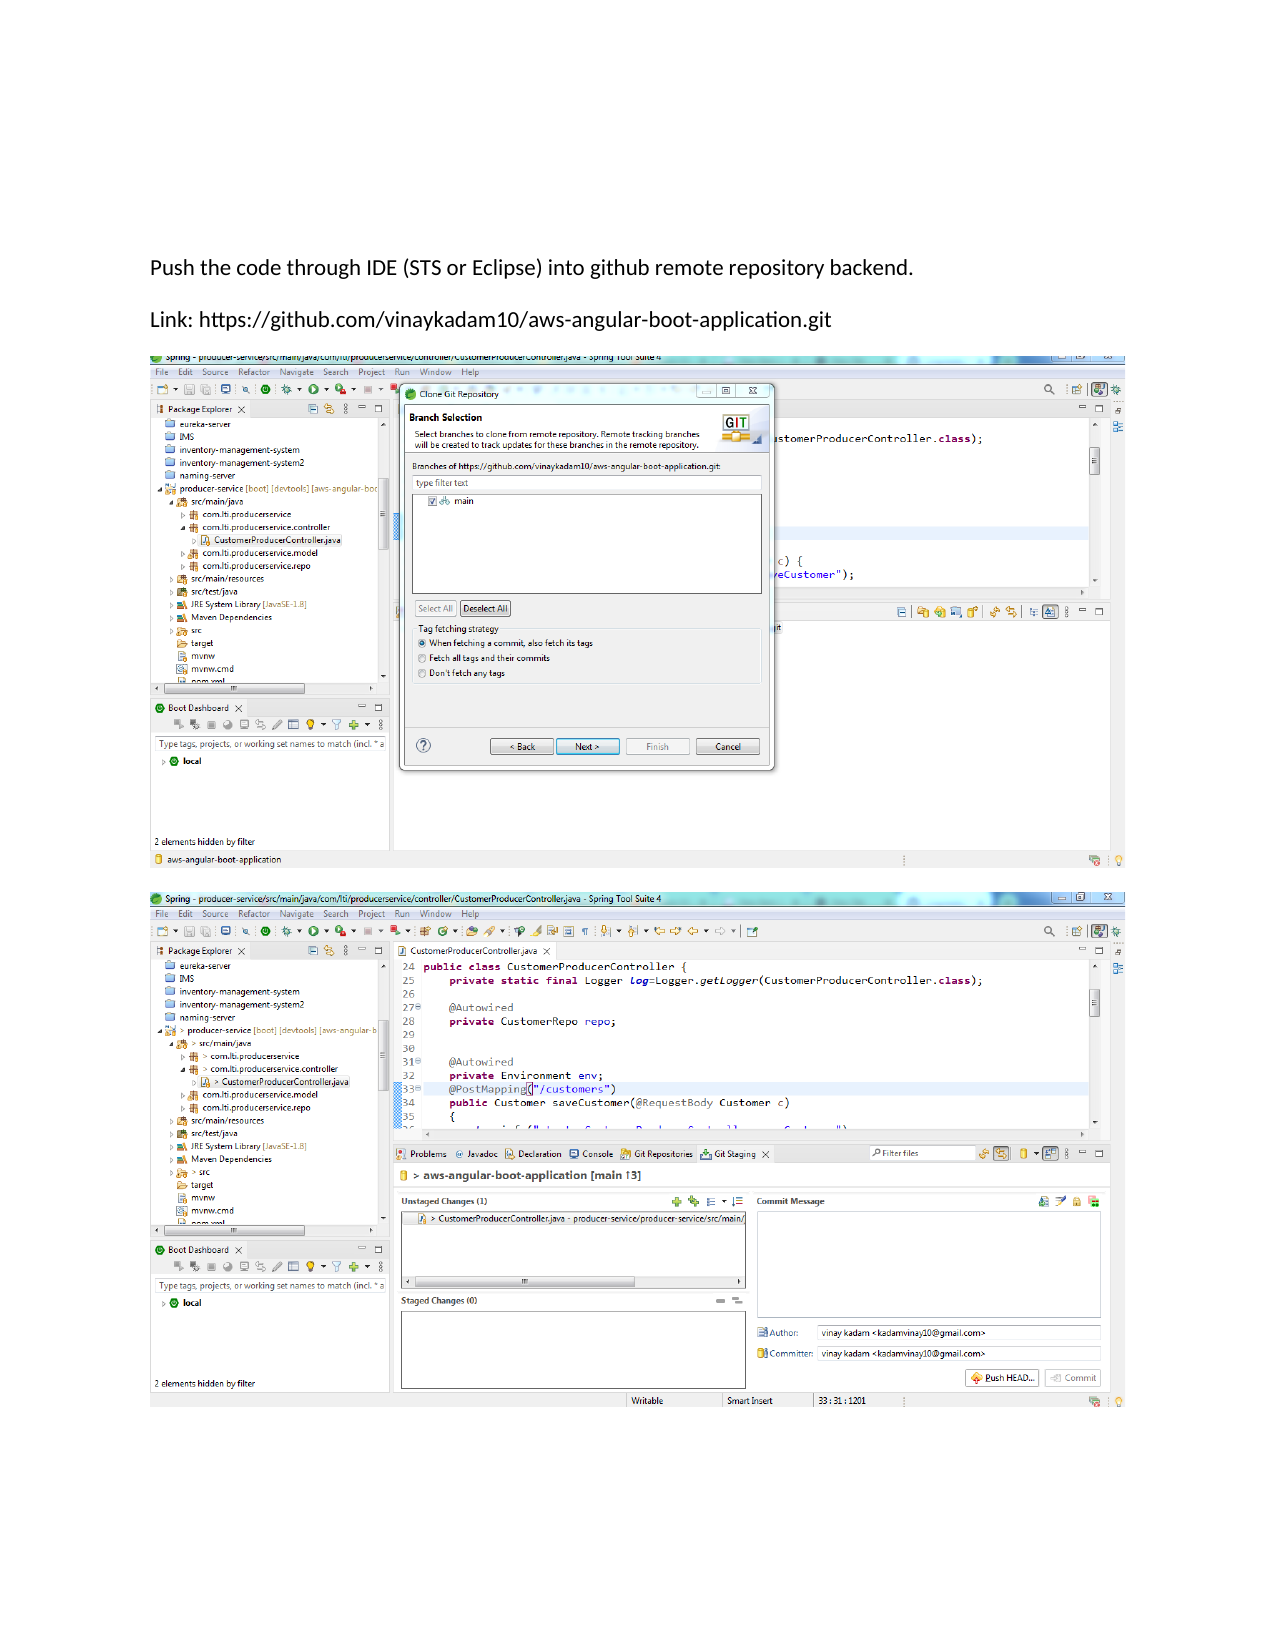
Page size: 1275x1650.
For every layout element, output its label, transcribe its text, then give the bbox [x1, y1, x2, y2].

picture [150, 356, 1125, 868]
text Push the code through IDE (STS or Eclipse) into github remote repository backend. [150, 253, 1125, 281]
text Link: https://github.com/vinaykadam10/aws-angular-boot-application.git [150, 305, 1125, 333]
picture [150, 892, 1125, 1407]
